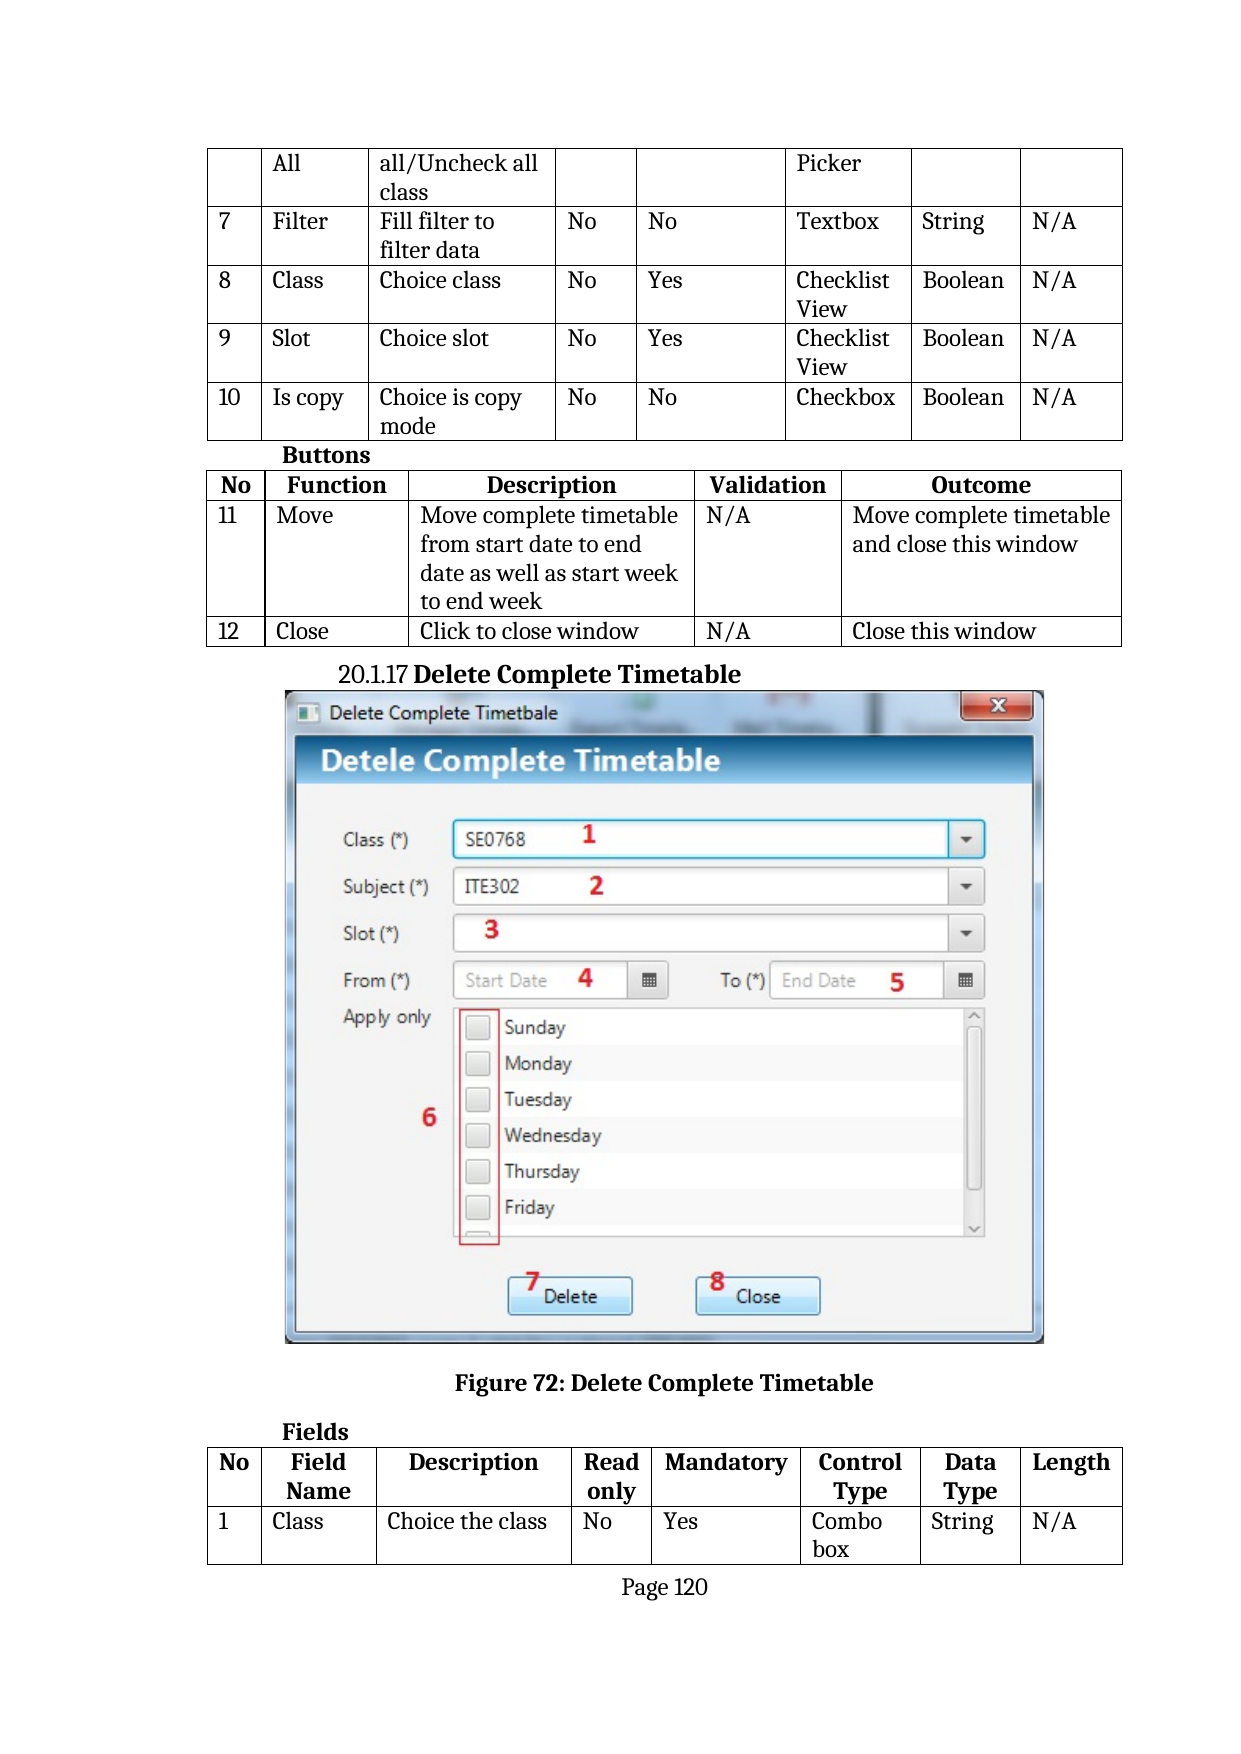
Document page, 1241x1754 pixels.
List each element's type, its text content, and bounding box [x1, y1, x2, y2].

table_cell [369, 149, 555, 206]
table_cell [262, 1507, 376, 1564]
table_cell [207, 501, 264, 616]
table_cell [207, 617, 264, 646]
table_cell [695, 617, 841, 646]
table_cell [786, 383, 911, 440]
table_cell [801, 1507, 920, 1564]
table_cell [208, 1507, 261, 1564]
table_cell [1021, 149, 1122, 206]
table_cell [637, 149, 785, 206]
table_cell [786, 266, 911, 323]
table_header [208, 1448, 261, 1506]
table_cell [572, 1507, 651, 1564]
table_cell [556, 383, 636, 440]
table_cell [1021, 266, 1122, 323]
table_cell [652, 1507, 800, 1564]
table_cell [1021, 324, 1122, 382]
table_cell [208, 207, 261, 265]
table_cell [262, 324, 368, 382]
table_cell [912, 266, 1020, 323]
subtitle Delete Complete Timetable [338, 659, 1122, 691]
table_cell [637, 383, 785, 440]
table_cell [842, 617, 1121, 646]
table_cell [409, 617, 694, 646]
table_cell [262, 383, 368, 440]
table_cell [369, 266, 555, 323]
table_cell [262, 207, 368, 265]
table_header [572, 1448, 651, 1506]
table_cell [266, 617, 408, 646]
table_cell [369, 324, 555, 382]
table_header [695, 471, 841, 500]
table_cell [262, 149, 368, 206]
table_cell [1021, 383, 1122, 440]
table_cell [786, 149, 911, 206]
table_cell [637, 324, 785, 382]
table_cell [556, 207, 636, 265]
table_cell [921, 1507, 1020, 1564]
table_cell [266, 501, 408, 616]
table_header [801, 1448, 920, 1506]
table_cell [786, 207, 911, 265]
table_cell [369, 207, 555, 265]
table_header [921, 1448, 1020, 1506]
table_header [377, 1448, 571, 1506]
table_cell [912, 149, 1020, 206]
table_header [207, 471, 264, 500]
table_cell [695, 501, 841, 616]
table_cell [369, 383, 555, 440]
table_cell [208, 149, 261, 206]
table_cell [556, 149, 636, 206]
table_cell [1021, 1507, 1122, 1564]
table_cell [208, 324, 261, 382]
text Fields [207, 1418, 1122, 1447]
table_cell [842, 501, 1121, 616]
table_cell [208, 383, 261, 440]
text Buttons [207, 441, 1122, 470]
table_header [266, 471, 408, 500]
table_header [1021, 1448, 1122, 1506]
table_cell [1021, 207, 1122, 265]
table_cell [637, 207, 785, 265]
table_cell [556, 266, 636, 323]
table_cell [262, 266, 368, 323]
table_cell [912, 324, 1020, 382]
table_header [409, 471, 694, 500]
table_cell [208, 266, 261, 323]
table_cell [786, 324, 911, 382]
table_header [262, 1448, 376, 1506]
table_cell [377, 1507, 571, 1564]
picture [284, 690, 1045, 1344]
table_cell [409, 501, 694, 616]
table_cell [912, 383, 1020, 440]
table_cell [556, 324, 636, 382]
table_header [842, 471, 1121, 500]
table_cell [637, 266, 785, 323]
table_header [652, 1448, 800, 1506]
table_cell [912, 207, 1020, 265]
